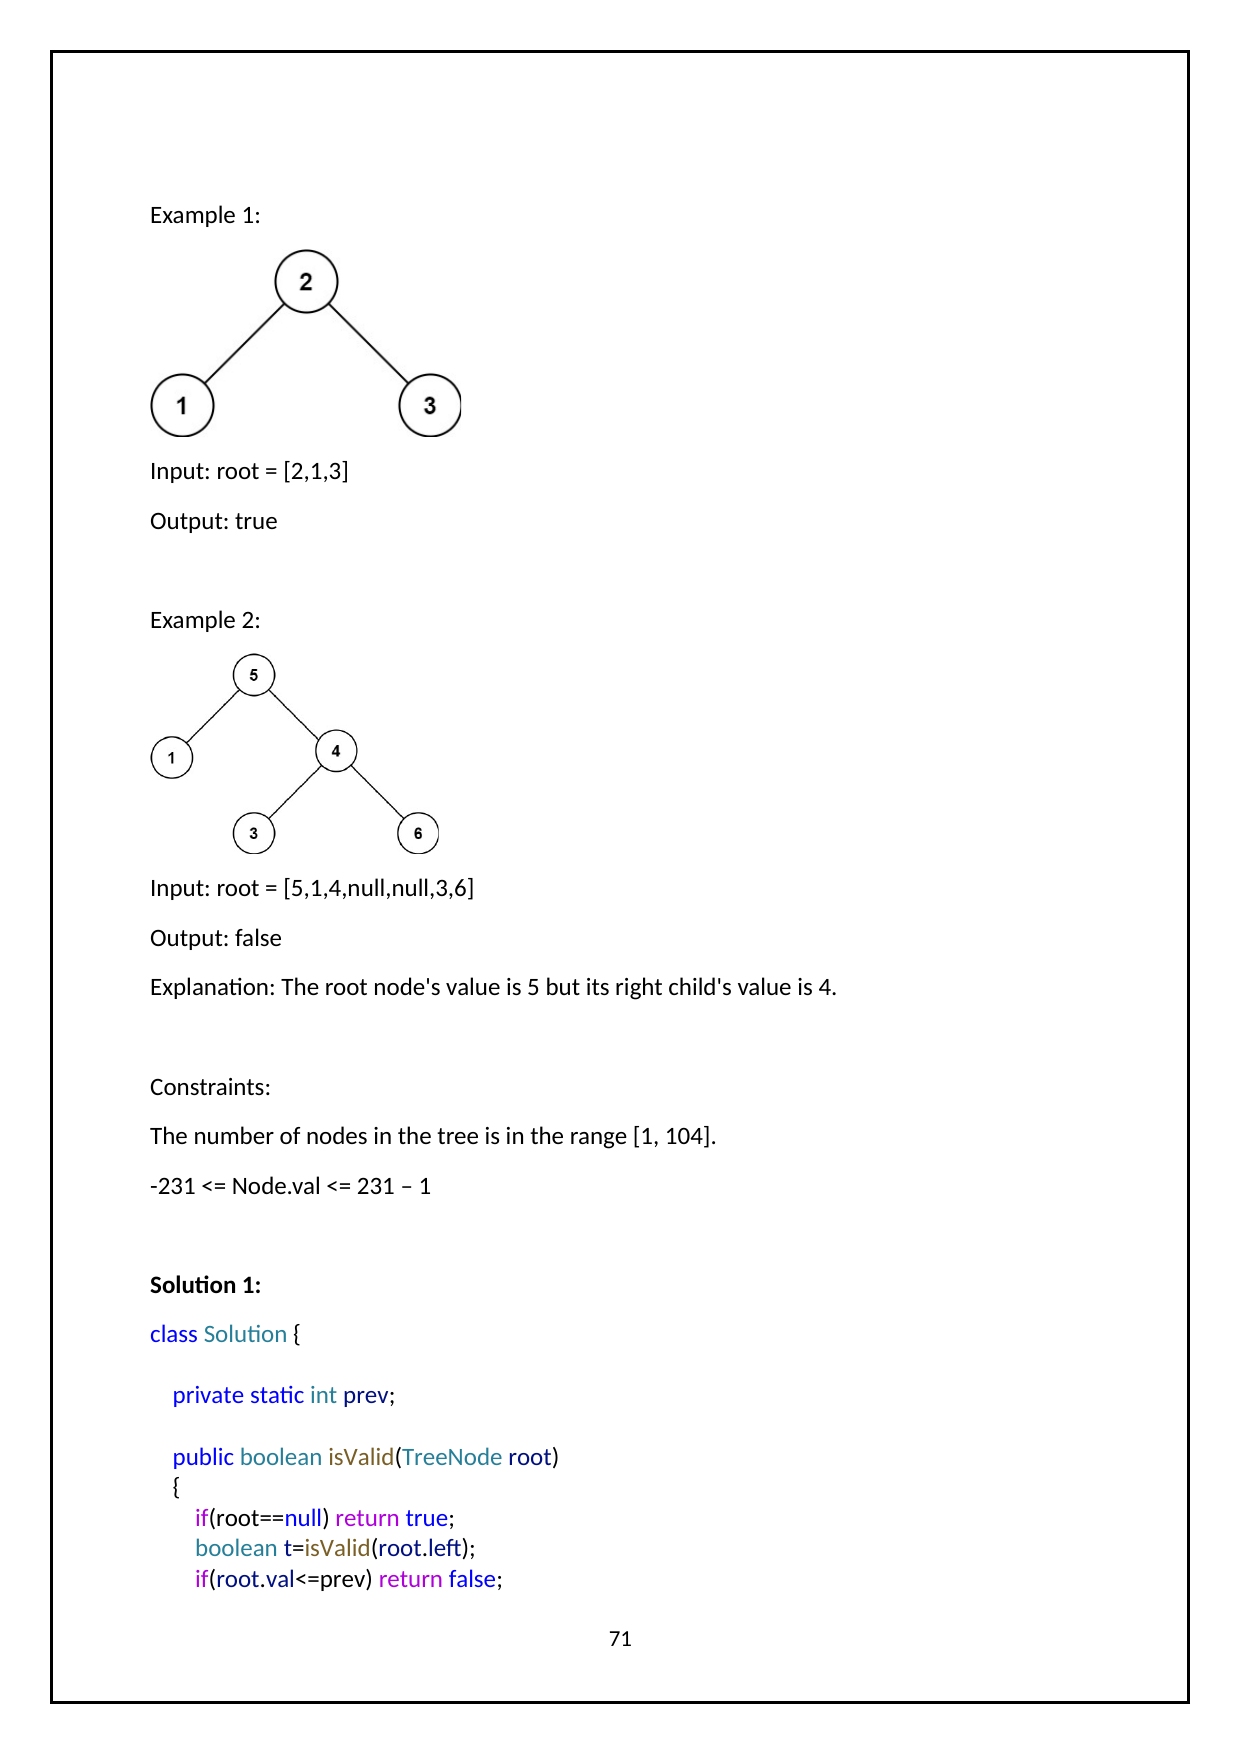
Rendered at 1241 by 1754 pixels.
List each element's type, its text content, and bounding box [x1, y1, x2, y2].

text if(root==null) return true; [150, 1502, 1090, 1532]
text The number of nodes in the tree is in the range [1, 104]. [150, 1120, 1090, 1151]
text Explanation: The root node's value is 5 but its right child's value is 4. [150, 972, 1090, 1002]
text { [150, 1471, 1090, 1502]
text Constraints: [150, 1071, 1090, 1101]
text private static int prev; [150, 1380, 1090, 1410]
text if(root.val<=prev) return false; [150, 1563, 1090, 1593]
text Input: root = [5,1,4,null,null,3,6] [150, 872, 1090, 903]
text Output: true [150, 505, 1090, 536]
text Example 1: [150, 199, 1090, 230]
picture [150, 653, 439, 854]
picture [150, 249, 462, 437]
text boolean t=isValid(root.left); [150, 1532, 1090, 1563]
text Output: false [150, 922, 1090, 952]
text public boolean isValid(TreeNode root) [150, 1441, 1090, 1471]
text Input: root = [2,1,3] [150, 456, 1090, 486]
text Solution 1: [150, 1269, 1090, 1299]
text Example 2: [150, 604, 1090, 635]
text -231 <= Node.val <= 231 – 1 [150, 1170, 1090, 1200]
text class Solution { [150, 1319, 1090, 1349]
